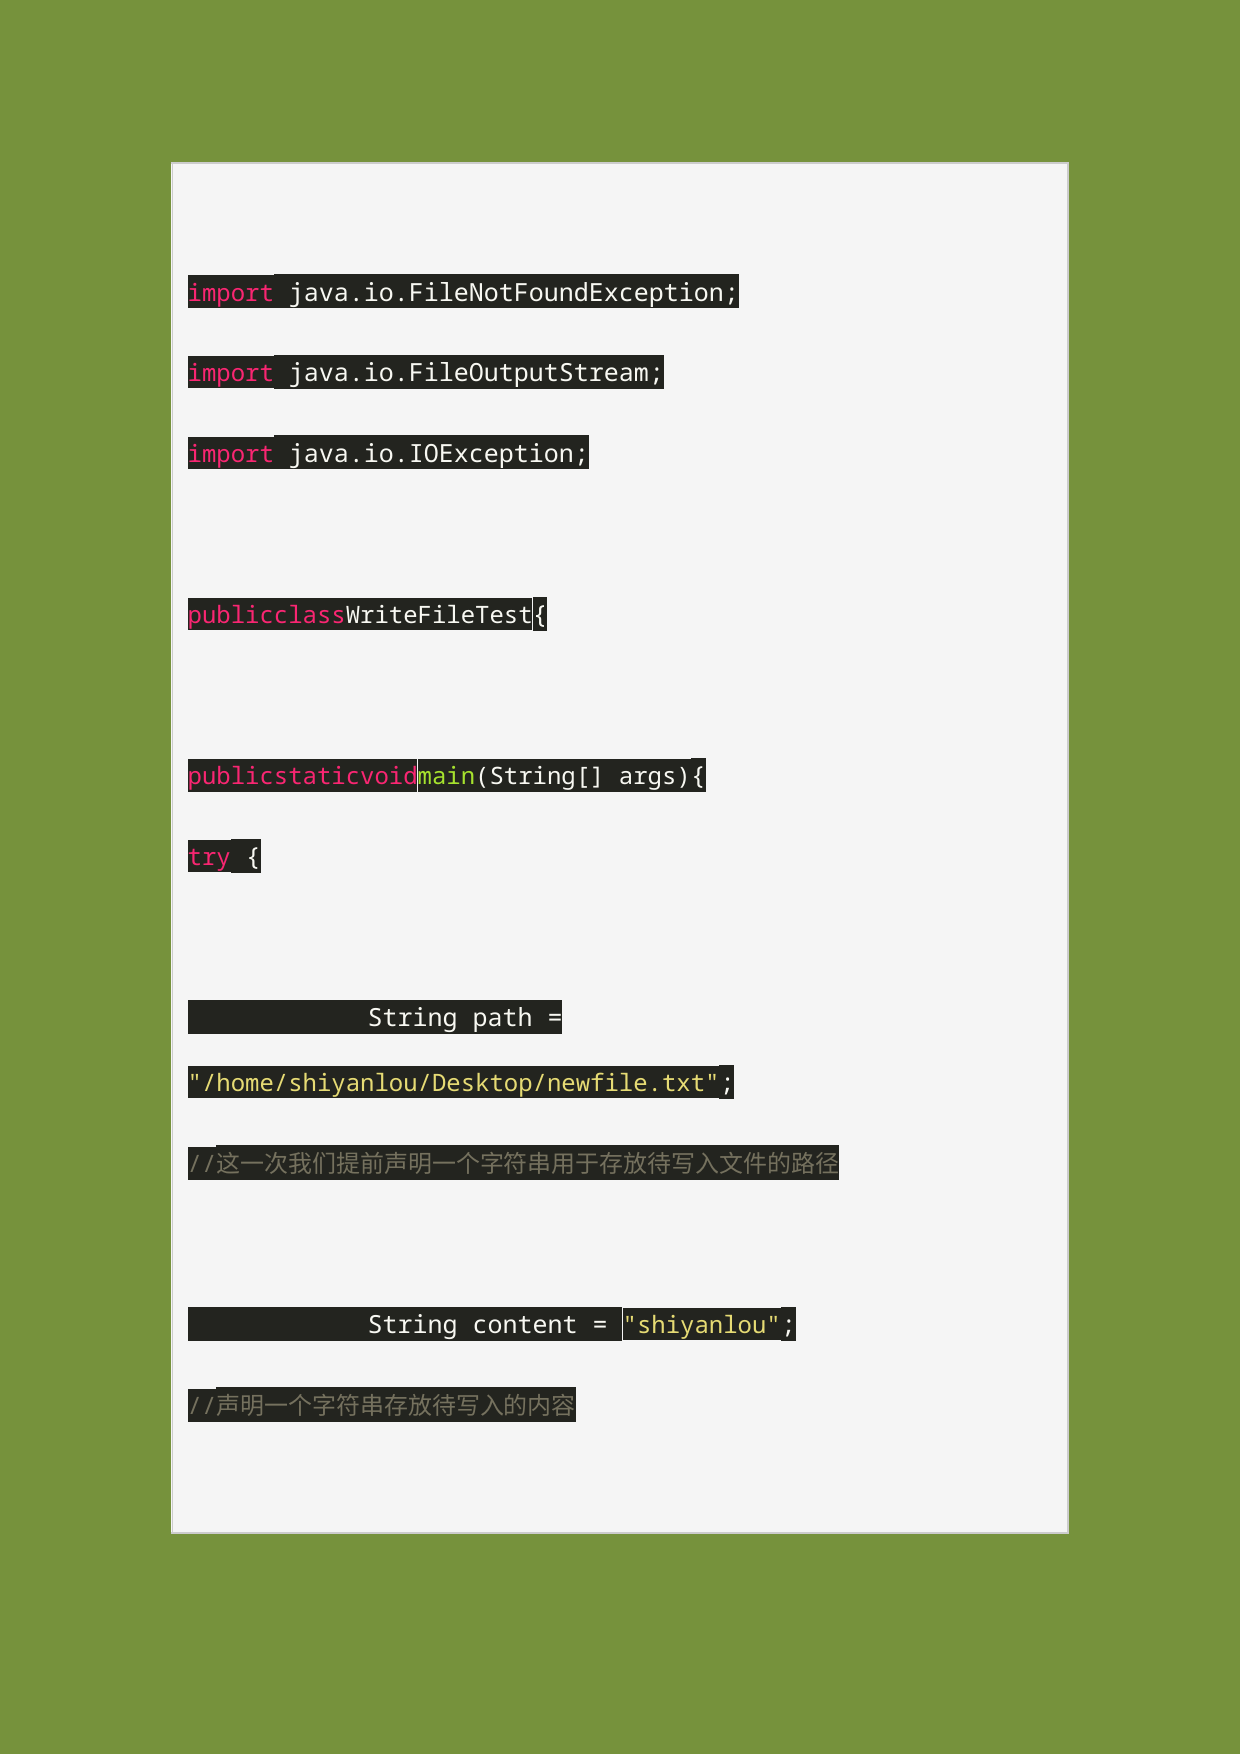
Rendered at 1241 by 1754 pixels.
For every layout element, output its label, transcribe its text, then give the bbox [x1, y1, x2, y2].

text //这一次我们提前声明一个字符串用于存放待写入文件的路径 [173, 1114, 1067, 1194]
text try { [173, 807, 1067, 888]
text String content = "shiyanlou"; [173, 1275, 1067, 1356]
text publicclassWriteFileTest{ [173, 565, 1067, 646]
text import java.io.IOException; [173, 404, 1067, 484]
text publicstaticvoidmain(String[] args){ [173, 726, 1067, 807]
text import java.io.FileNotFoundException; [173, 243, 1067, 323]
text String path = "/home/shiyanlou/Desktop/newfile.txt"; [173, 968, 1067, 1114]
text //声明一个字符串存放待写入的内容 [173, 1356, 1067, 1436]
text import java.io.FileOutputStream; [173, 323, 1067, 404]
